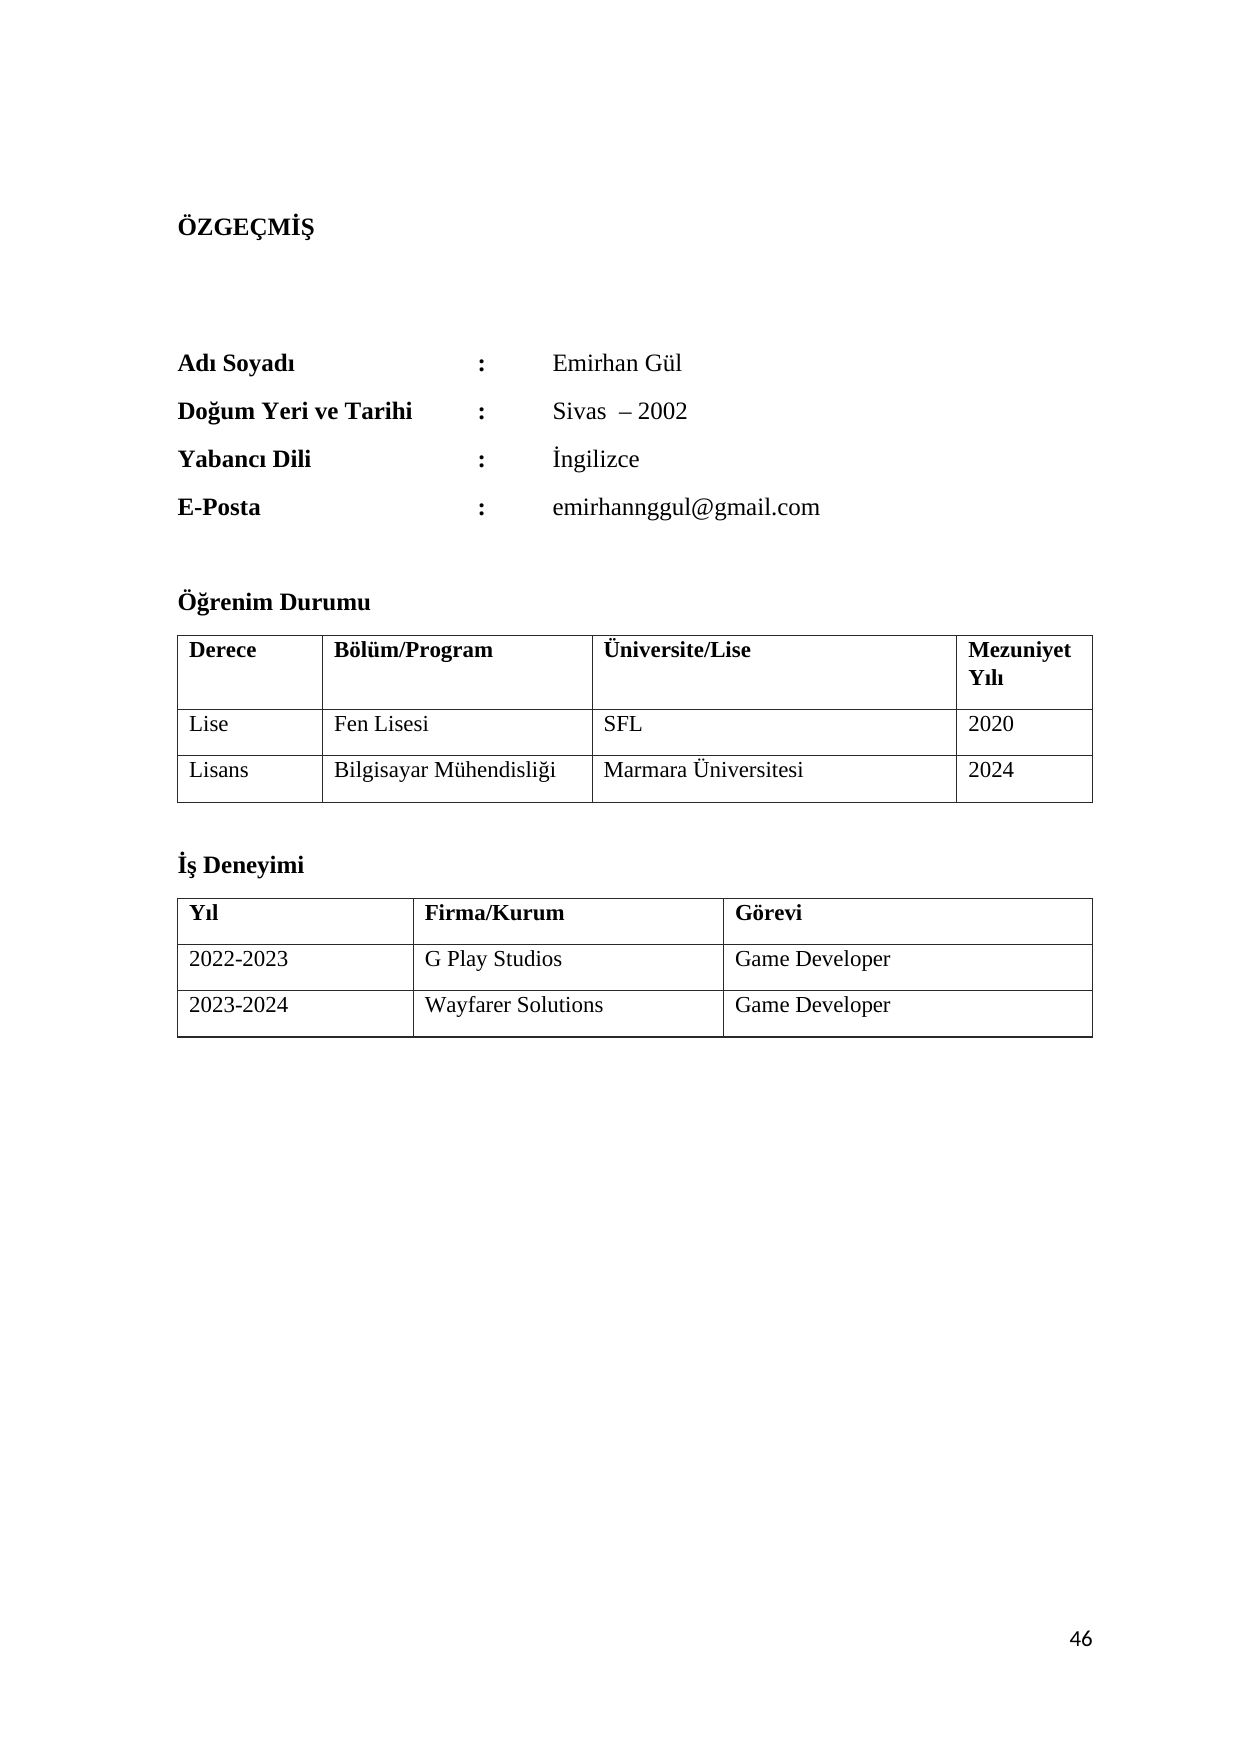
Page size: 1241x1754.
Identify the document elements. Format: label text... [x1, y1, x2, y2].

text Öğrenim Durumu [177, 587, 1092, 616]
table_cell Fen Lisesi [323, 710, 592, 755]
text ÖZGEÇMİŞ [177, 212, 1092, 241]
table_cell 2022-2023 [178, 945, 413, 990]
table_cell Wayfarer Solutions [414, 991, 723, 1036]
text E-Posta : emirhannggul@gmail.com [177, 492, 1092, 520]
table_cell SFL [593, 710, 956, 755]
text Yabancı Dili : İngilizce [177, 444, 1092, 473]
text Doğum Yeri ve Tarihi : Sivas – 2002 [177, 396, 1092, 425]
table_cell Lisans [178, 756, 322, 802]
text İş Deneyimi [177, 850, 1092, 879]
table_header Bölüm/Program [323, 636, 592, 709]
table_cell Marmara Üniversitesi [593, 756, 956, 802]
table_header Yıl [178, 899, 413, 944]
text Adı Soyadı : Emirhan Gül [177, 348, 1092, 377]
table_header Mezuniyet Yılı [957, 636, 1092, 709]
table_cell Bilgisayar Mühendisliği [323, 756, 592, 802]
table_cell 2024 [957, 756, 1092, 802]
table_cell 2023-2024 [178, 991, 413, 1036]
table_cell Game Developer [724, 945, 1092, 990]
table_header Görevi [724, 899, 1092, 944]
table_cell Game Developer [724, 991, 1092, 1036]
table_cell Lise [178, 710, 322, 755]
table_header Üniversite/Lise [593, 636, 956, 709]
table_header Firma/Kurum [414, 899, 723, 944]
table_cell G Play Studios [414, 945, 723, 990]
table_header Derece [178, 636, 322, 709]
table_cell 2020 [957, 710, 1092, 755]
